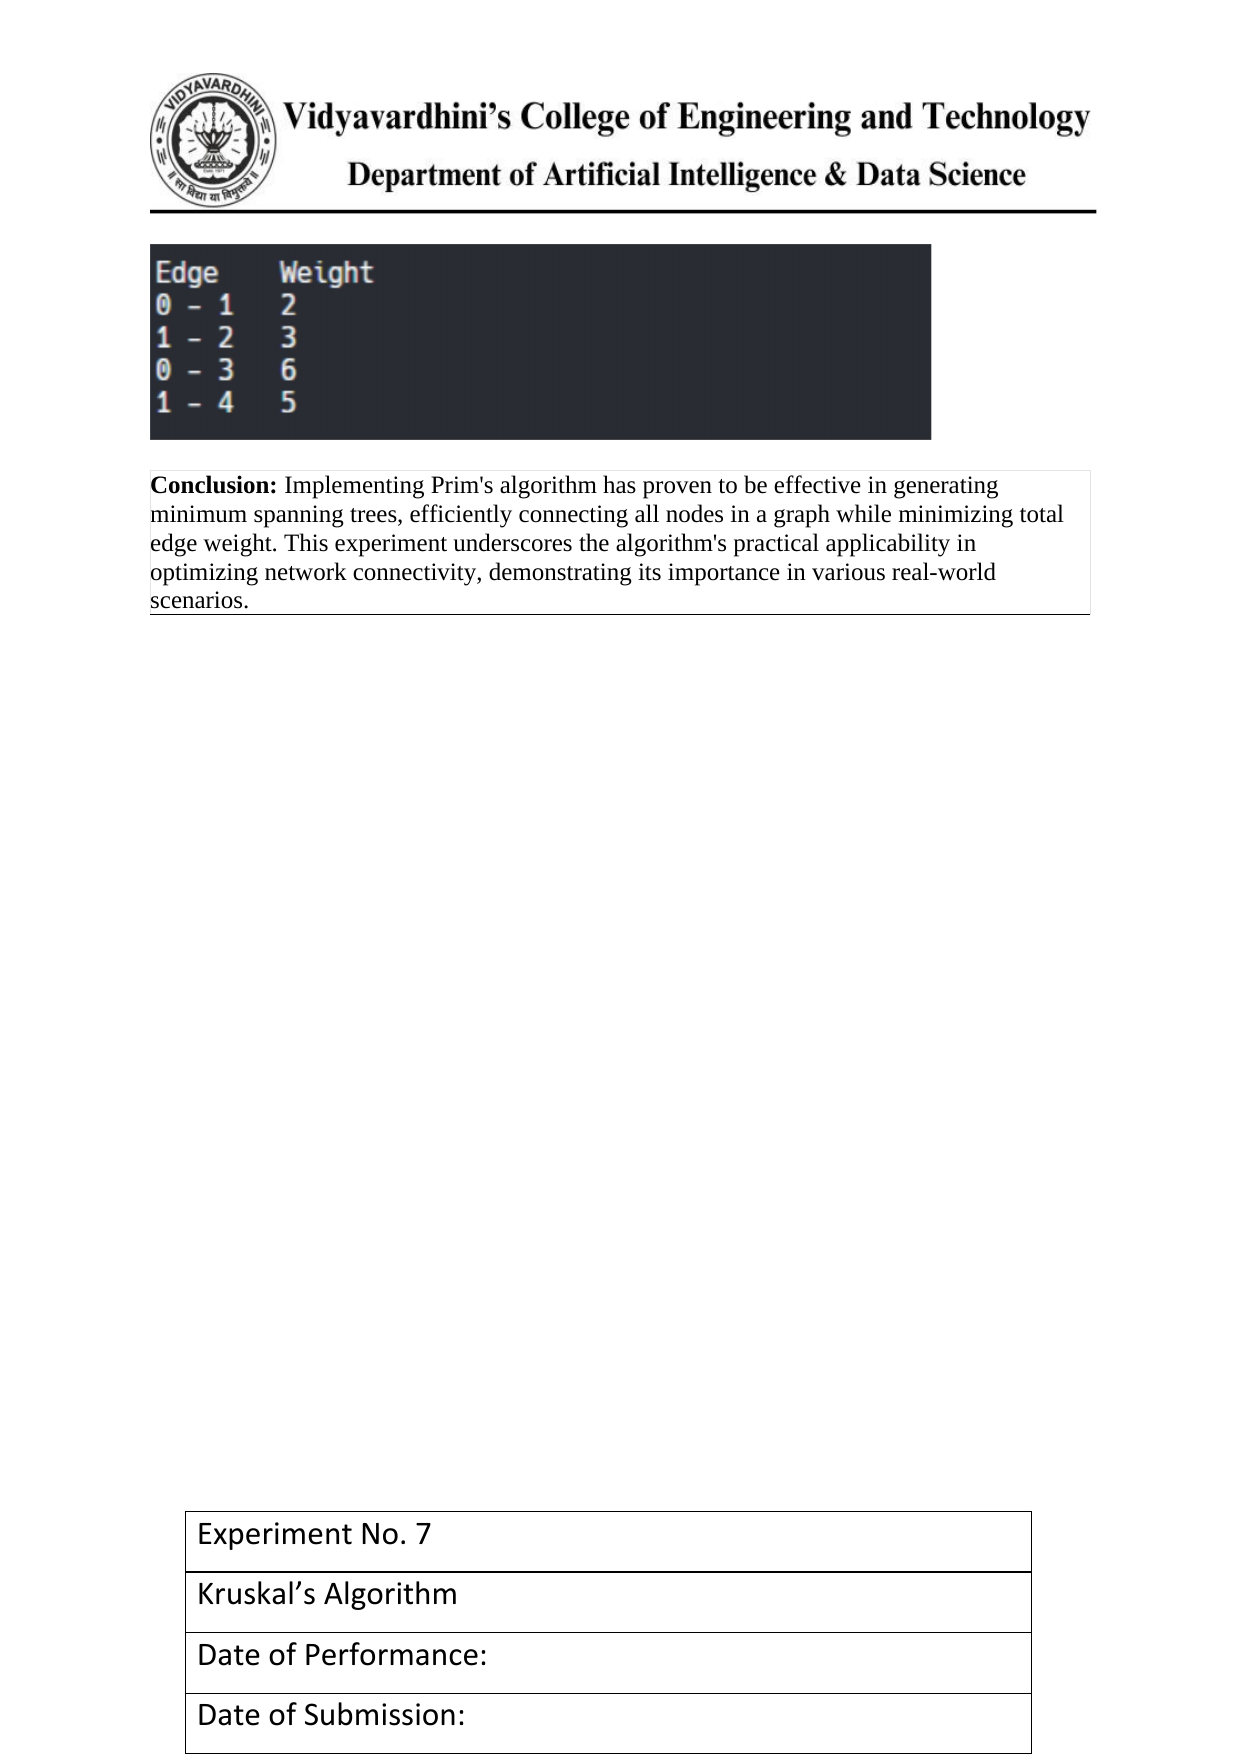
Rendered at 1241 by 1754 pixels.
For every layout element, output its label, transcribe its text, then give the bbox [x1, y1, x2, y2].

table_cell Date of Performance: [186, 1633, 1031, 1692]
picture [150, 73, 1097, 217]
table_cell Kruskal’s Algorithm [186, 1573, 1031, 1632]
table_cell Date of Submission: [186, 1694, 1031, 1753]
picture [150, 244, 932, 440]
text Conclusion: Implementing Prim's algorithm has proven to be effective in generating minimum spanning trees, efficiently connecting all nodes in a graph while minimizing total edge weight. This experiment underscores the algorithm's practical applicability in optimizing network connectivity, demonstrating its importance in various real-world scenarios. [151, 471, 1090, 614]
table_header Experiment No. 7 [186, 1512, 1031, 1571]
